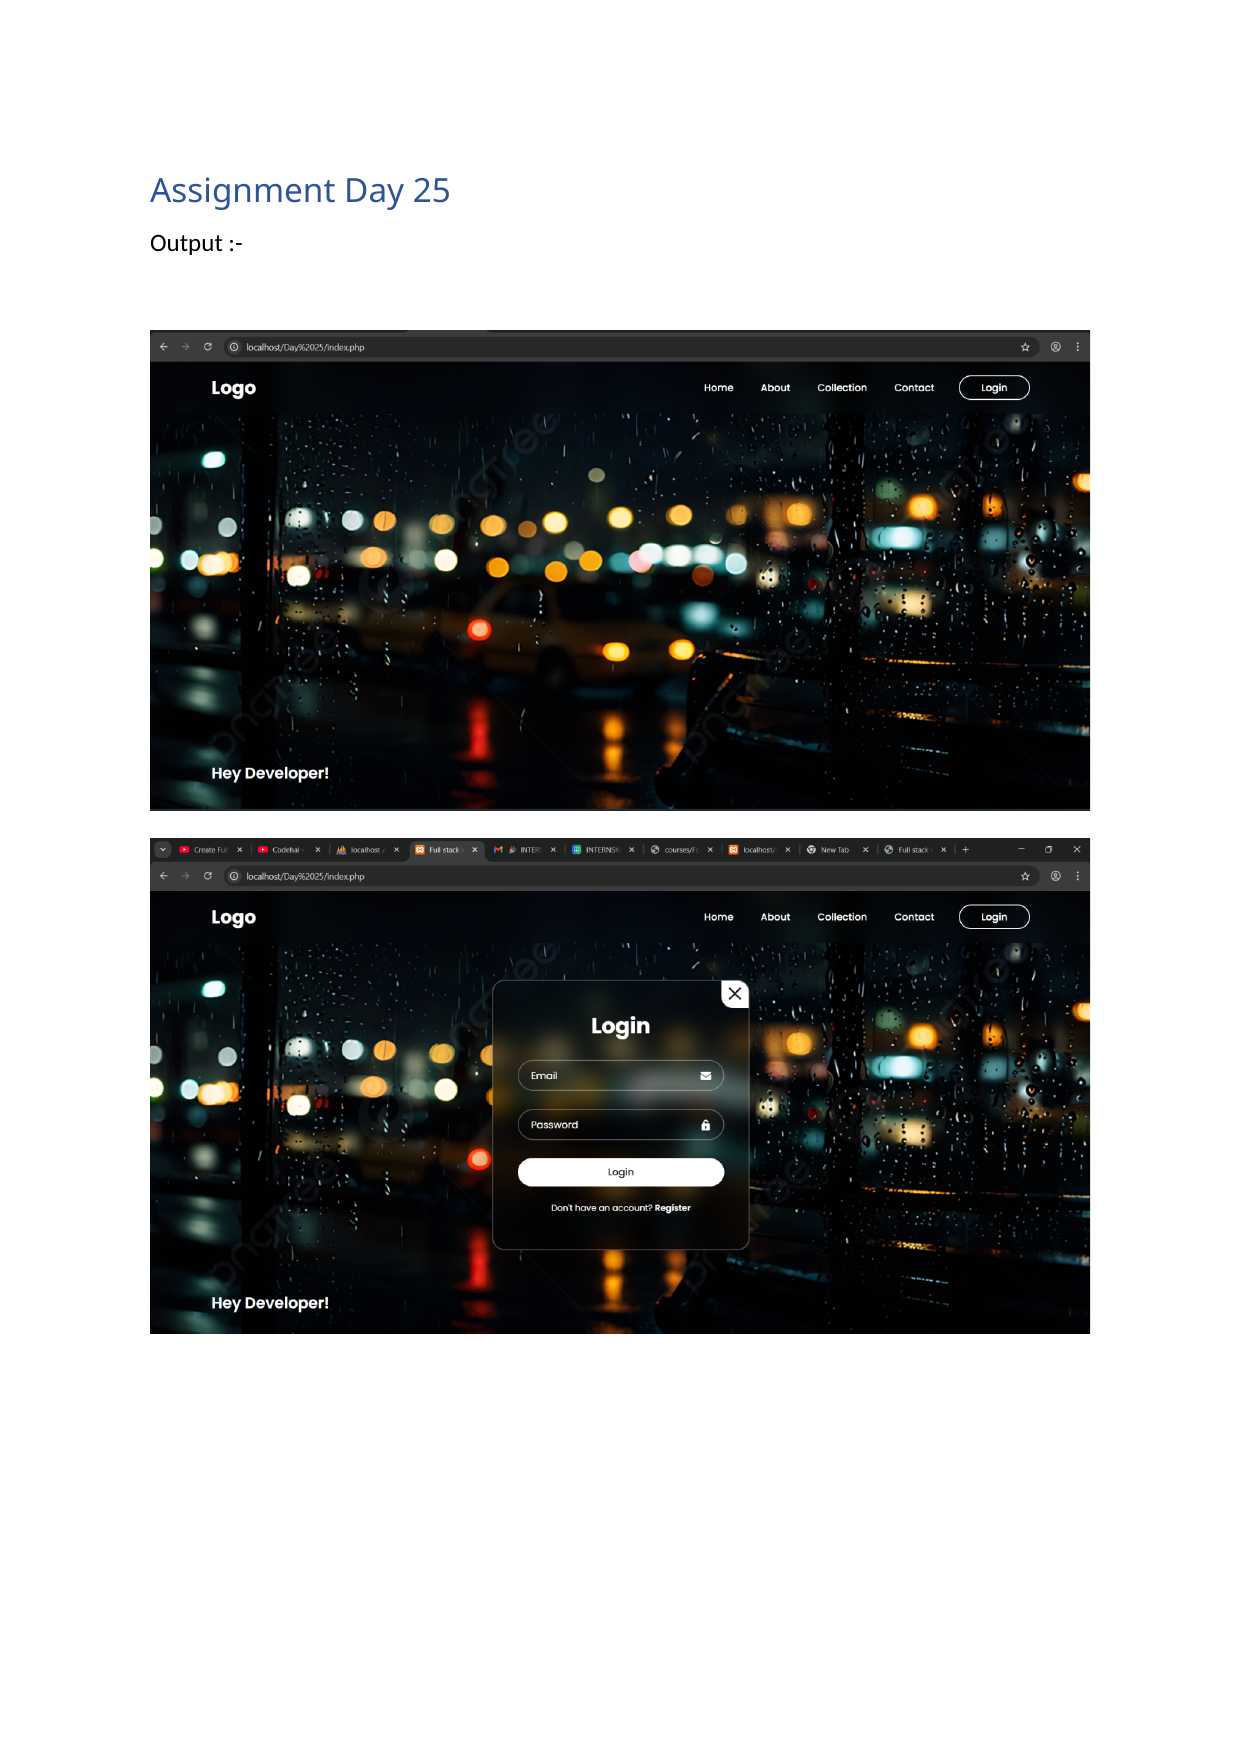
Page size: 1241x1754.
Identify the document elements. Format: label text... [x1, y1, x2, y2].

text Output :- [150, 227, 1090, 258]
picture [150, 838, 1091, 1334]
picture [150, 330, 1091, 811]
subtitle Assignment Day 25 [150, 167, 1090, 212]
